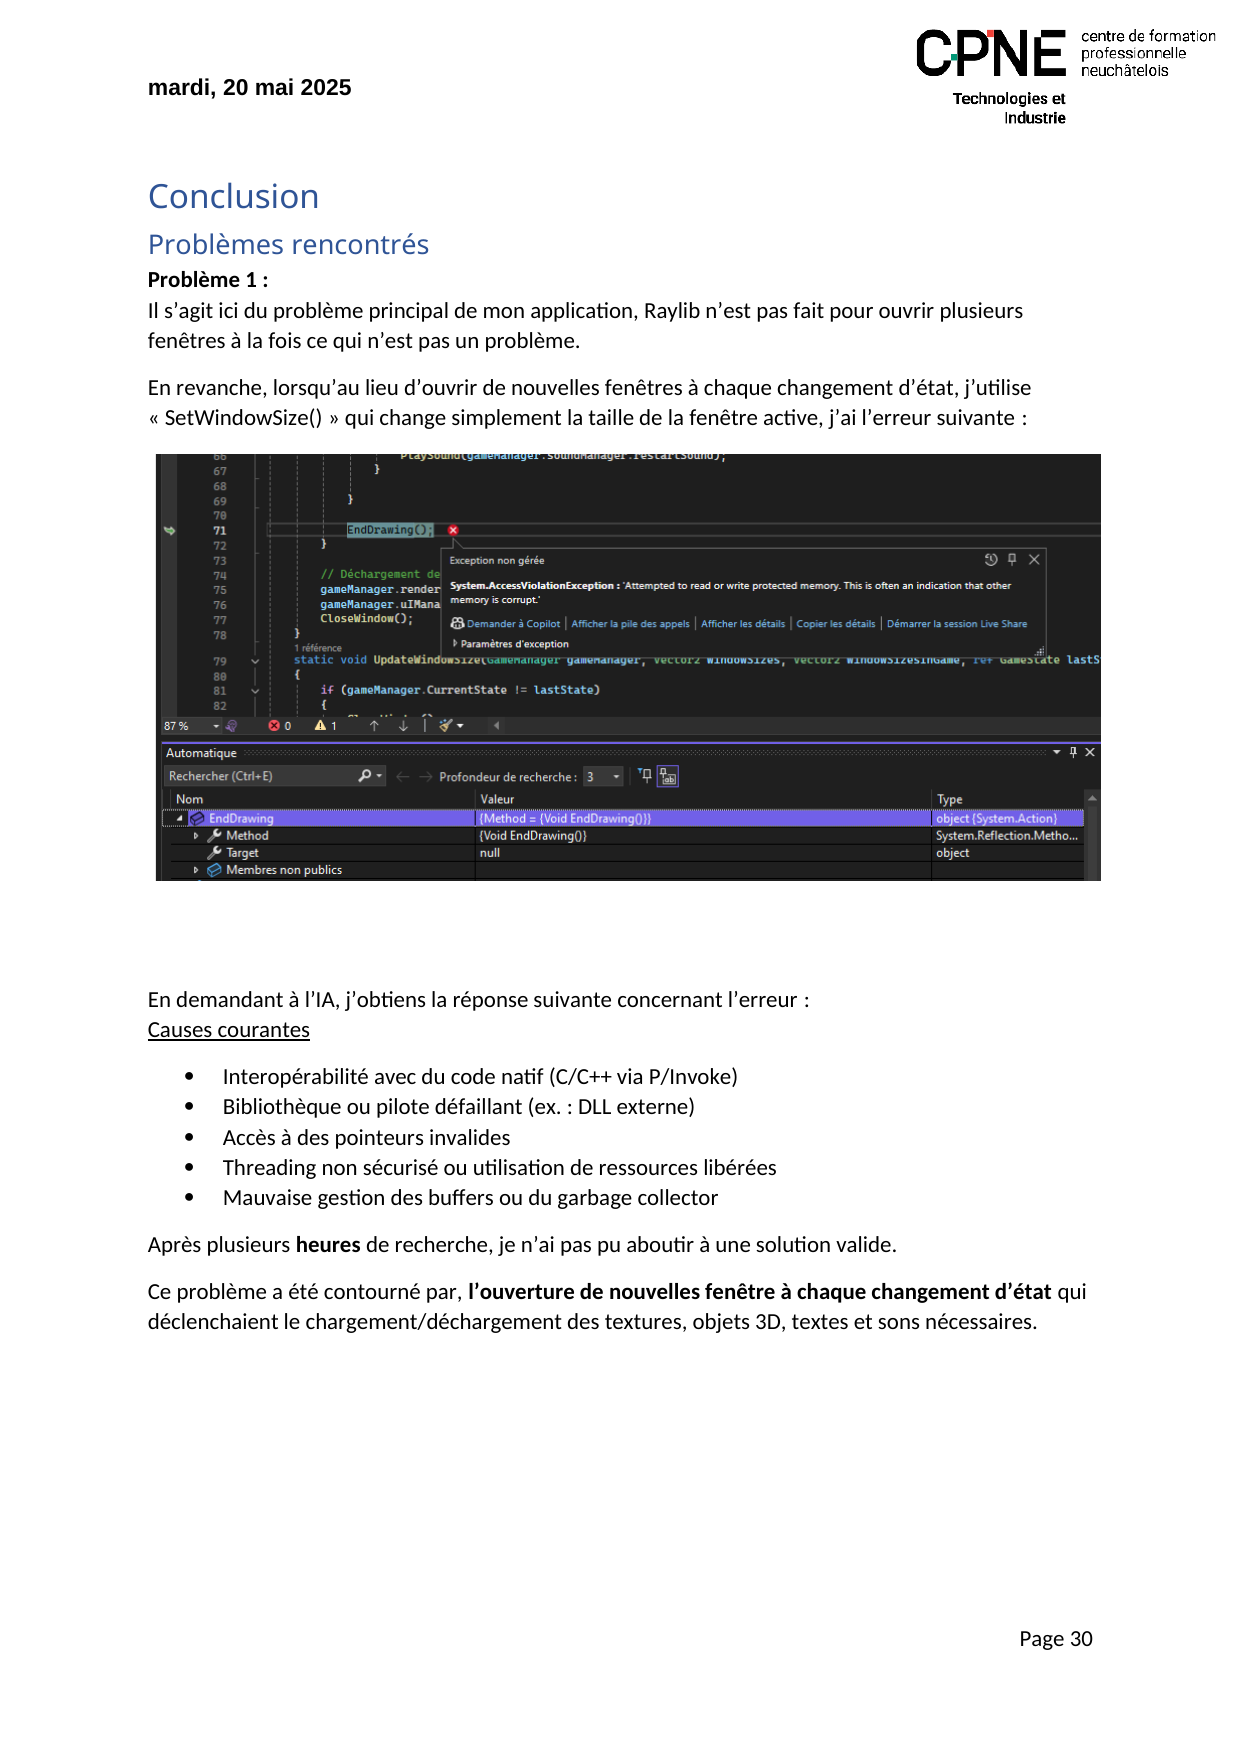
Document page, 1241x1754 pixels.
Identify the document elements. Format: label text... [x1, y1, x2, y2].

text Ce problème a été contourné par, l’ouverture de nouvelles fenêtre à chaque changement d’état qui déclenchaient le chargement/déchargement des textures, objets 3D, textes et sons nécessaires. [148, 1277, 1093, 1335]
list Mauvaise gestion des buffers ou du garbage collector [185, 1183, 1093, 1211]
list Bibliothèque ou pilote défaillant (ex. : DLL externe) [185, 1092, 1093, 1121]
text En revanche, lorsqu’au lieu d’ouvrir de nouvelles fenêtres à chaque changement d’état, j’utilise « SetWindowSize() » qui change simplement la taille de la fenêtre active, j’ai l’erreur suivante : [148, 373, 1093, 431]
list Threading non sécurisé ou utilisation de ressources libérées [185, 1153, 1093, 1181]
text Problème 1 : Il s’agit ici du problème principal de mon application, Raylib n’est pas fait pour ouvrir plusieurs fenêtres à la fois ce qui n’est pas un problème. [148, 266, 1093, 354]
list Interopérabilité avec du code natif (C/C++ via P/Invoke) [185, 1062, 1093, 1090]
picture [916, 29, 1216, 124]
list Accès à des pointeurs invalides [185, 1123, 1093, 1151]
text Après plusieurs heures de recherche, je n’ai pas pu aboutir à une solution valide. [148, 1230, 1093, 1258]
picture [155, 454, 1101, 881]
subtitle Problèmes rencontrés [148, 226, 1093, 263]
subtitle Conclusion [148, 173, 1093, 218]
